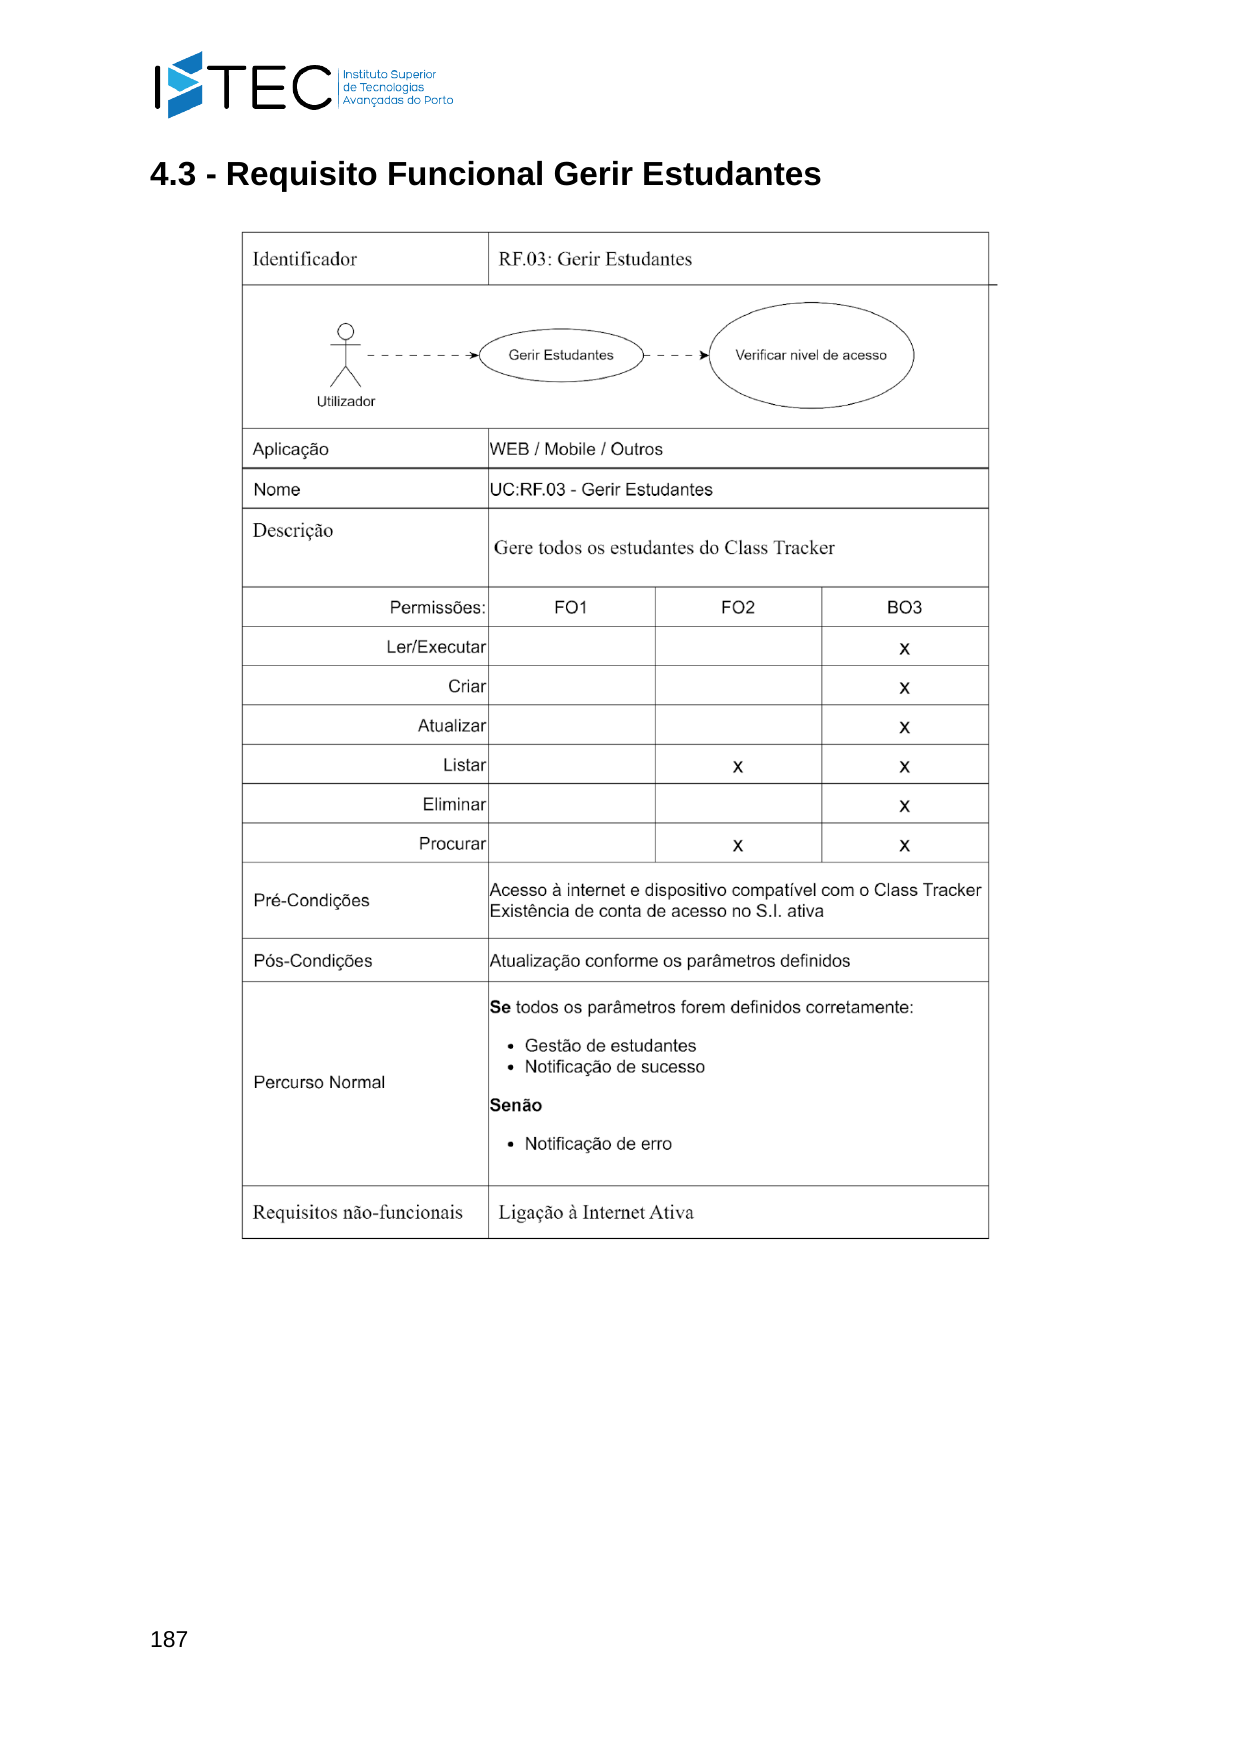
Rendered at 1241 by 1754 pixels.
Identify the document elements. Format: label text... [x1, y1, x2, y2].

subtitle 4.3 - Requisito Funcional Gerir Estudantes [150, 154, 1090, 192]
picture [150, 51, 454, 129]
picture [233, 224, 1008, 1248]
